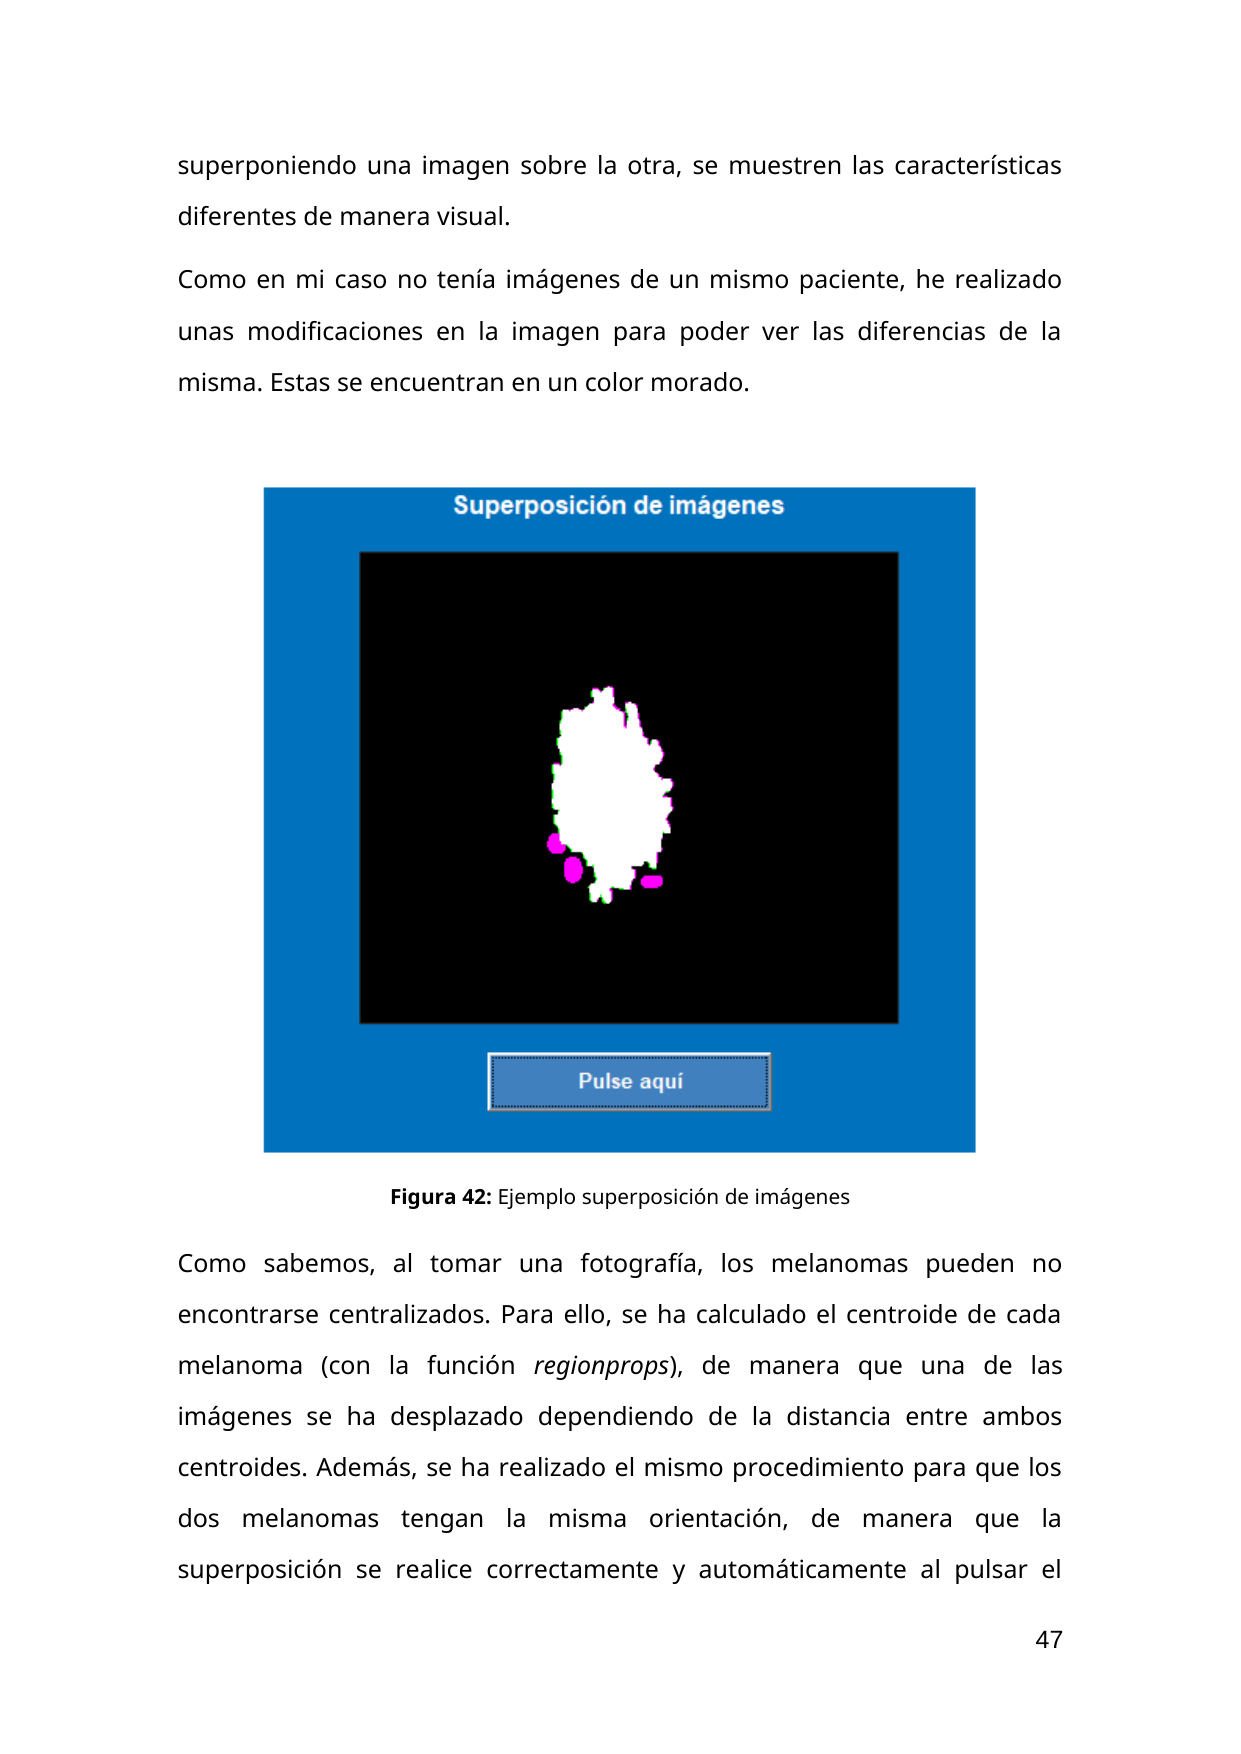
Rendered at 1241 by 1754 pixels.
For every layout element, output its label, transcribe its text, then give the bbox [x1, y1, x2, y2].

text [177, 148, 1063, 233]
picture [261, 483, 979, 1156]
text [177, 1246, 1063, 1586]
text Como en mi caso no tenía imágenes de un mismo paciente, he realizado unas modificaciones en la imagen para poder ver las diferencias de la misma. Estas se encuentran en un color morado. [177, 262, 1063, 398]
text Figura 42: Ejemplo superposición de imágenes [177, 1182, 1063, 1211]
